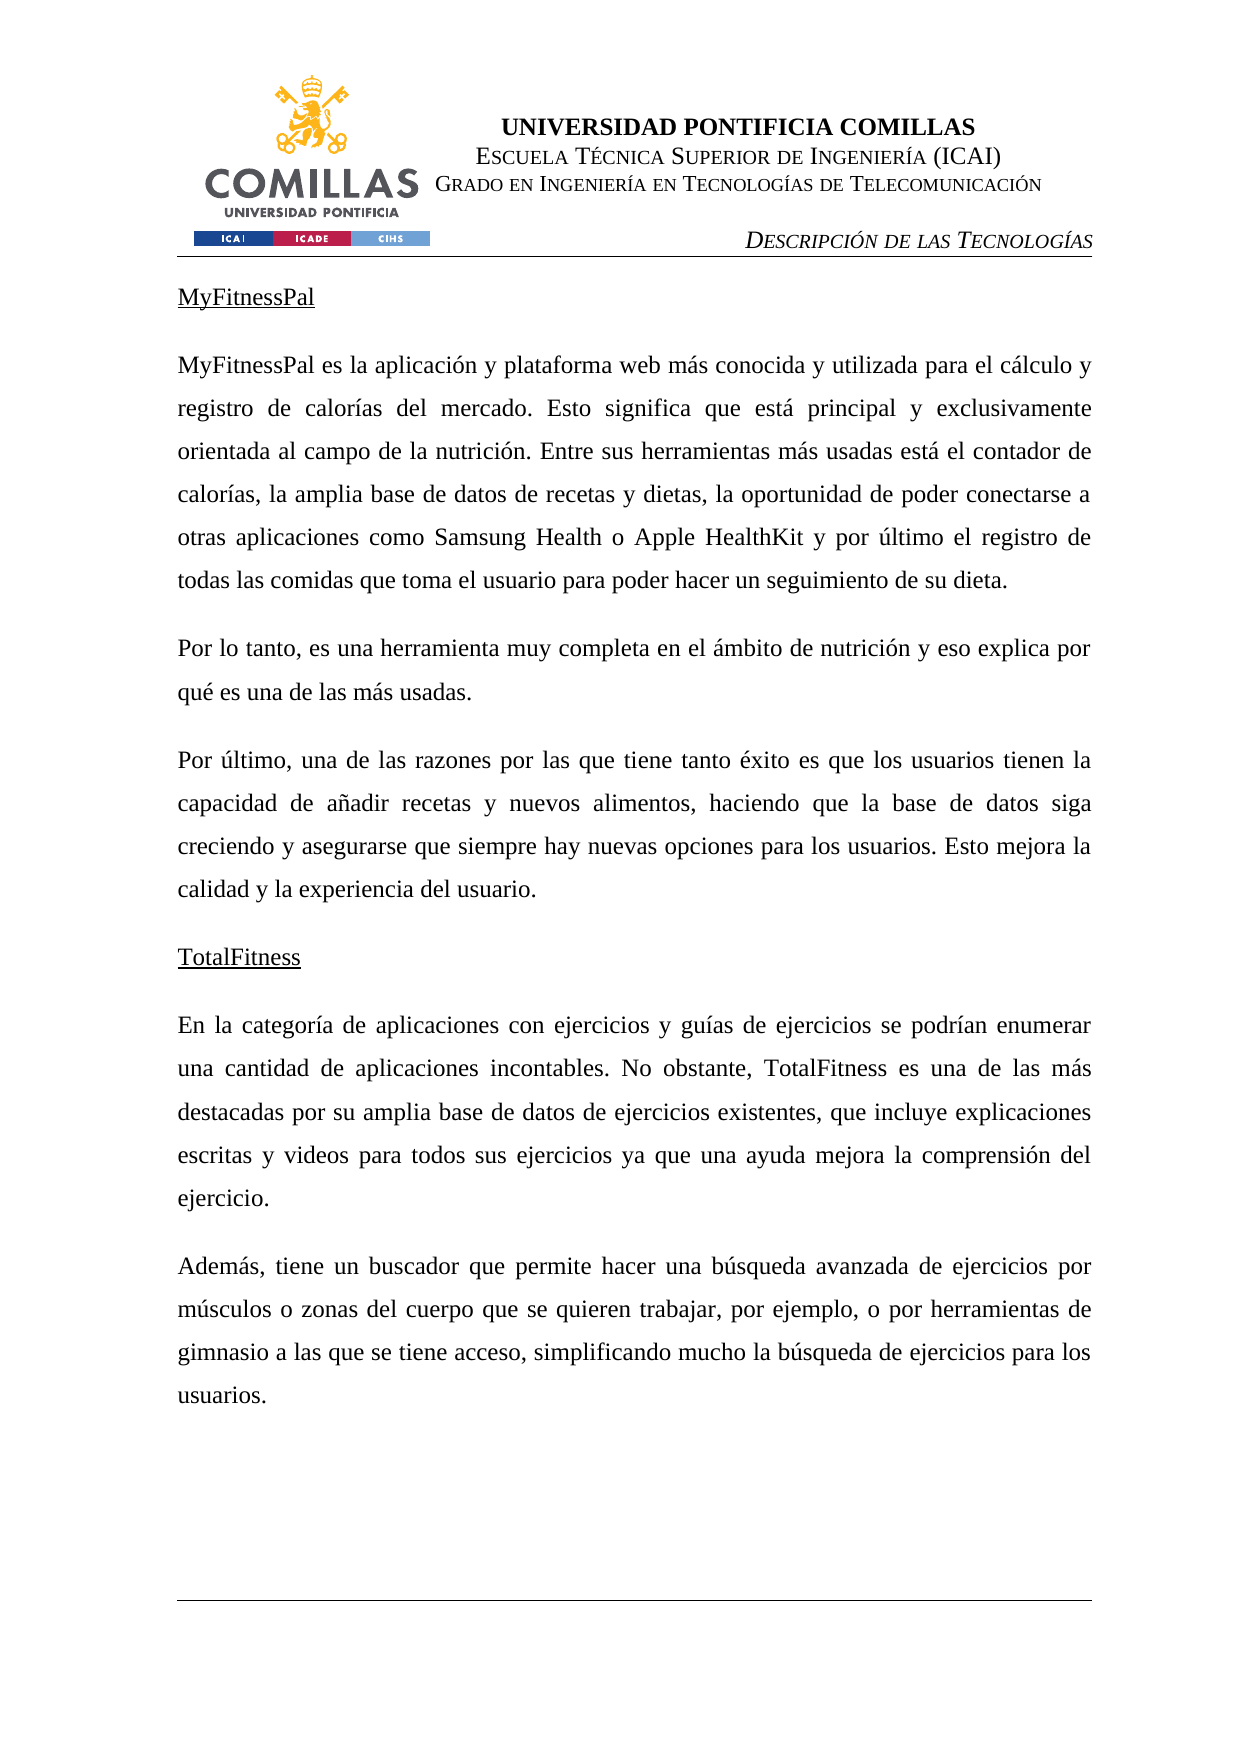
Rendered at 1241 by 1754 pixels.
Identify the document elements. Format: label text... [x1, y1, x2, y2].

text Además, tiene un buscador que permite hacer una búsqueda avanzada de ejercicios por músculos o zonas del cuerpo que se quieren trabajar, por ejemplo, o por herramientas de gimnasio a las que se tiene acceso, simplificando mucho la búsqueda de ejercicios para los usuarios. [177, 1251, 1092, 1409]
text TotalFitness [177, 942, 1092, 971]
text En la categoría de aplicaciones con ejercicios y guías de ejercicios se podrían enumerar una cantidad de aplicaciones incontables. No obstante, TotalFitness es una de las más destacadas por su amplia base de datos de ejercicios existentes, que incluye explicaciones escritas y videos para todos sus ejercicios ya que una ayuda mejora la comprensión del ejercicio. [177, 1010, 1092, 1212]
text MyFitnessPal es la aplicación y plataforma web más conocida y utilizada para el cálculo y registro de calorías del mercado. Esto significa que está principal y exclusivamente orientada al campo de la nutrición. Entre sus herramientas más usadas está el contador de calorías, la amplia base de datos de recetas y dietas, la oportunidad de poder conectarse a otras aplicaciones como Samsung Health o Apple HealthKit y por último el registro de todas las comidas que toma el usuario para poder hacer un seguimiento de su dieta. [177, 350, 1092, 594]
text Por último, una de las razones por las que tiene tanto éxito es que los usuarios tienen la capacidad de añadir recetas y nuevos alimentos, haciendo que la base de datos siga creciendo y asegurarse que siempre hay nuevas opciones para los usuarios. Esto mejora la calidad y la experiencia del usuario. [177, 745, 1092, 903]
text MyFitnessPal [177, 282, 1092, 310]
text Por lo tanto, es una herramienta muy completa en el ámbito de nutrición y eso explica por qué es una de las más usadas. [177, 633, 1092, 705]
